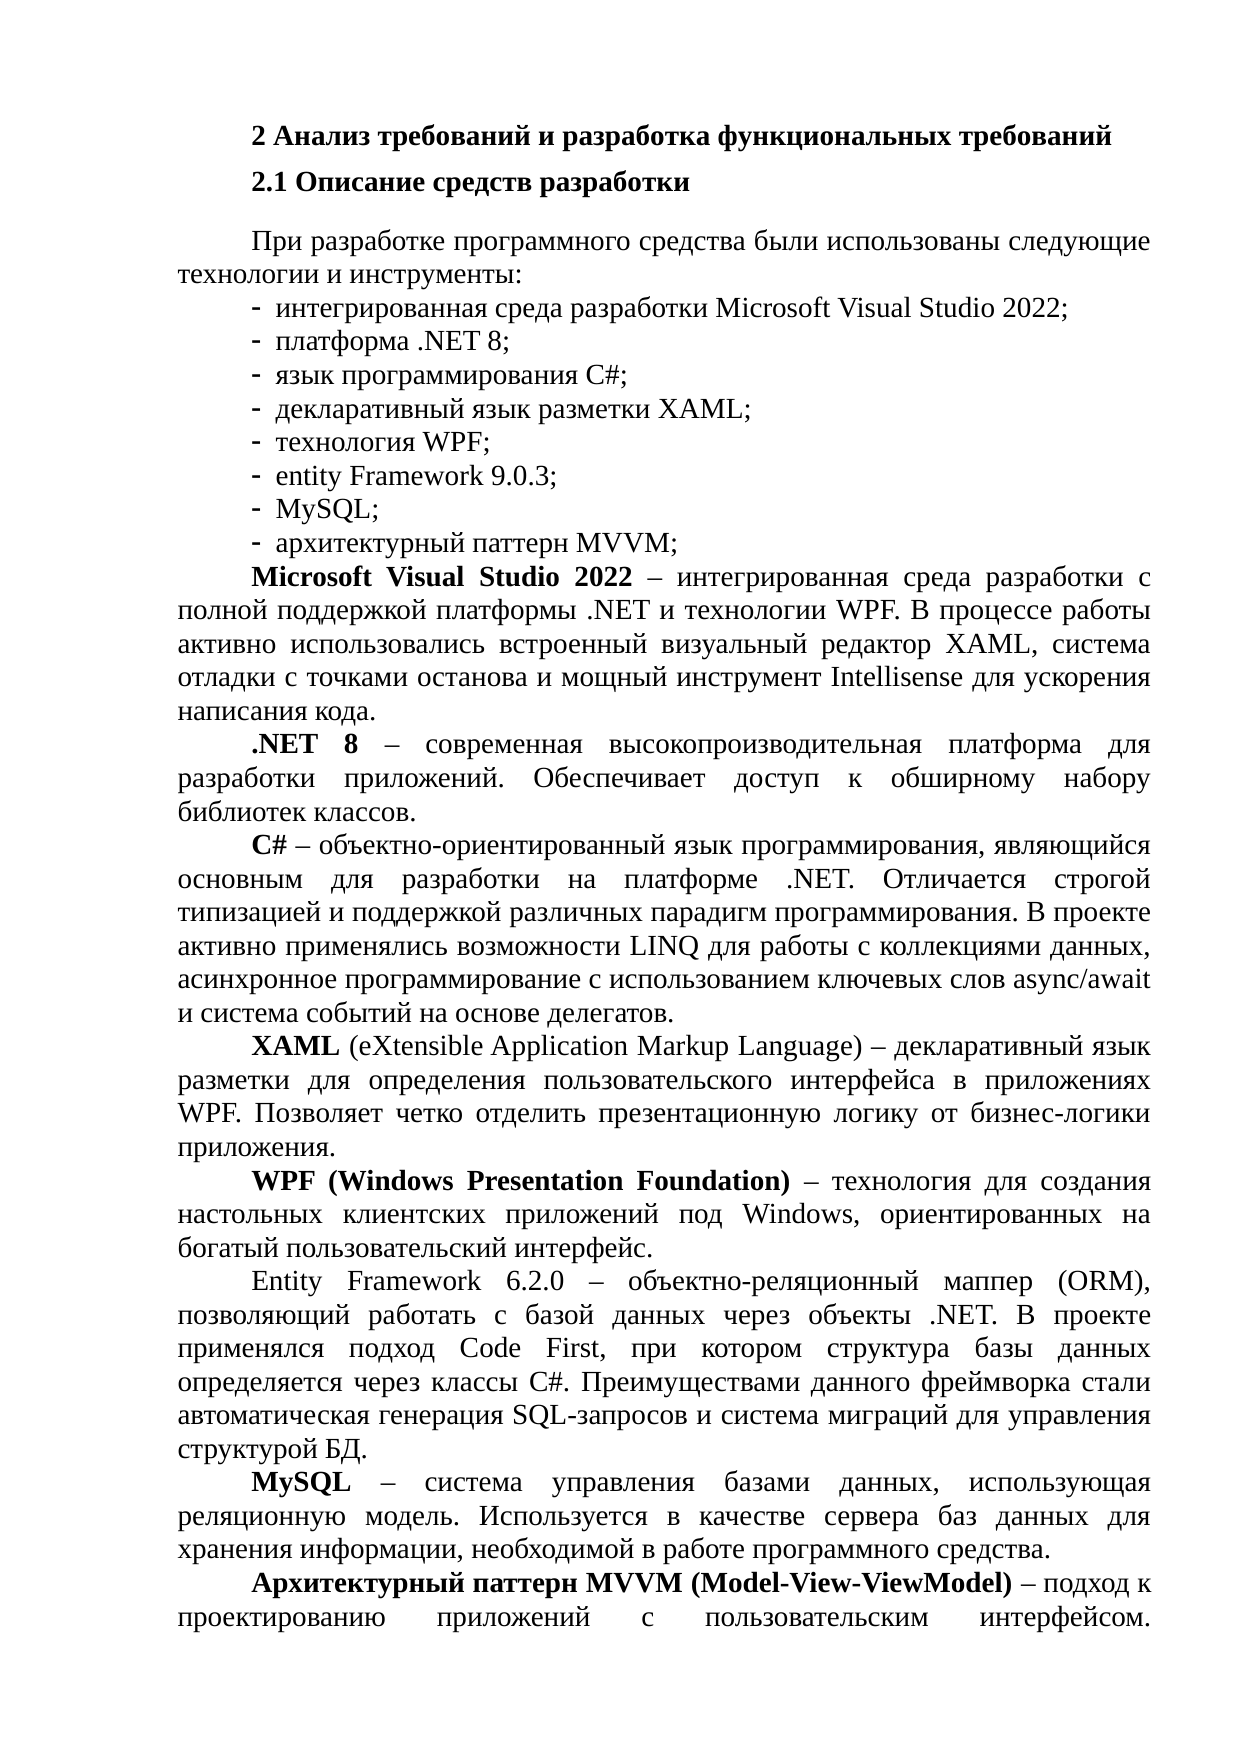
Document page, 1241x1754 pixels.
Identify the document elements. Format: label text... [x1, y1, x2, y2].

text 2 Анализ требований и разработка функциональных требований [177, 118, 1152, 152]
list Описание средств разработки [251, 164, 1152, 198]
list технология WPF; [177, 424, 1152, 458]
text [177, 1565, 1152, 1632]
list MySQL; [177, 492, 1152, 525]
list язык программирования C#; [177, 357, 1152, 391]
list декларативный язык разметки XAML; [177, 391, 1152, 424]
list entity Framework 9.0.3; [177, 458, 1152, 492]
text При разработке программного средства были использованы следующие технологии и инструменты: [177, 223, 1152, 290]
text MySQL – система управления базами данных, использующая реляционную модель. Используется в качестве сервера баз данных для хранения информации, необходимой в работе программного средства. [177, 1464, 1152, 1565]
list архитектурный паттерн MVVM; [177, 525, 1152, 559]
text WPF (Windows Presentation Foundation) – технология для создания настольных клиентских приложений под Windows, ориентированных на богатый пользовательский интерфейс. [177, 1163, 1152, 1263]
text Microsoft Visual Studio 2022 – интегрированная среда разработки с полной поддержкой платформы .NET и технологии WPF. В процессе работы активно использовались встроенный визуальный редактор XAML, система отладки с точками останова и мощный инструмент Intellisense для ускорения написания кода. [177, 559, 1152, 727]
text XAML (eXtensible Application Markup Language) – декларативный язык разметки для определения пользовательского интерфейса в приложениях WPF. Позволяет четко отделить презентационную логику от бизнес-логики приложения. [177, 1028, 1152, 1163]
list платформа .NET 8; [177, 323, 1152, 357]
text Entity Framework 6.2.0 – объектно-реляционный маппер (ORM), позволяющий работать с базой данных через объекты .NET. В проекте применялся подход Code First, при котором структура базы данных определяется через классы C#. Преимуществами данного фреймворка стали автоматическая генерация SQL-запросов и система миграций для управления структурой БД. [177, 1263, 1152, 1464]
text .NET 8 – современная высокопроизводительная платформа для разработки приложений. Обеспечивает доступ к обширному набору библиотек классов. [177, 727, 1152, 827]
text C# – объектно-ориентированный язык программирования, являющийся основным для разработки на платформе .NET. Отличается строгой типизацией и поддержкой различных парадигм программирования. В проекте активно применялись возможности LINQ для работы с коллекциями данных, асинхронное программирование с использованием ключевых слов async/await и система событий на основе делегатов. [177, 827, 1152, 1028]
list интегрированная среда разработки Microsoft Visual Studio 2022; [177, 290, 1152, 323]
